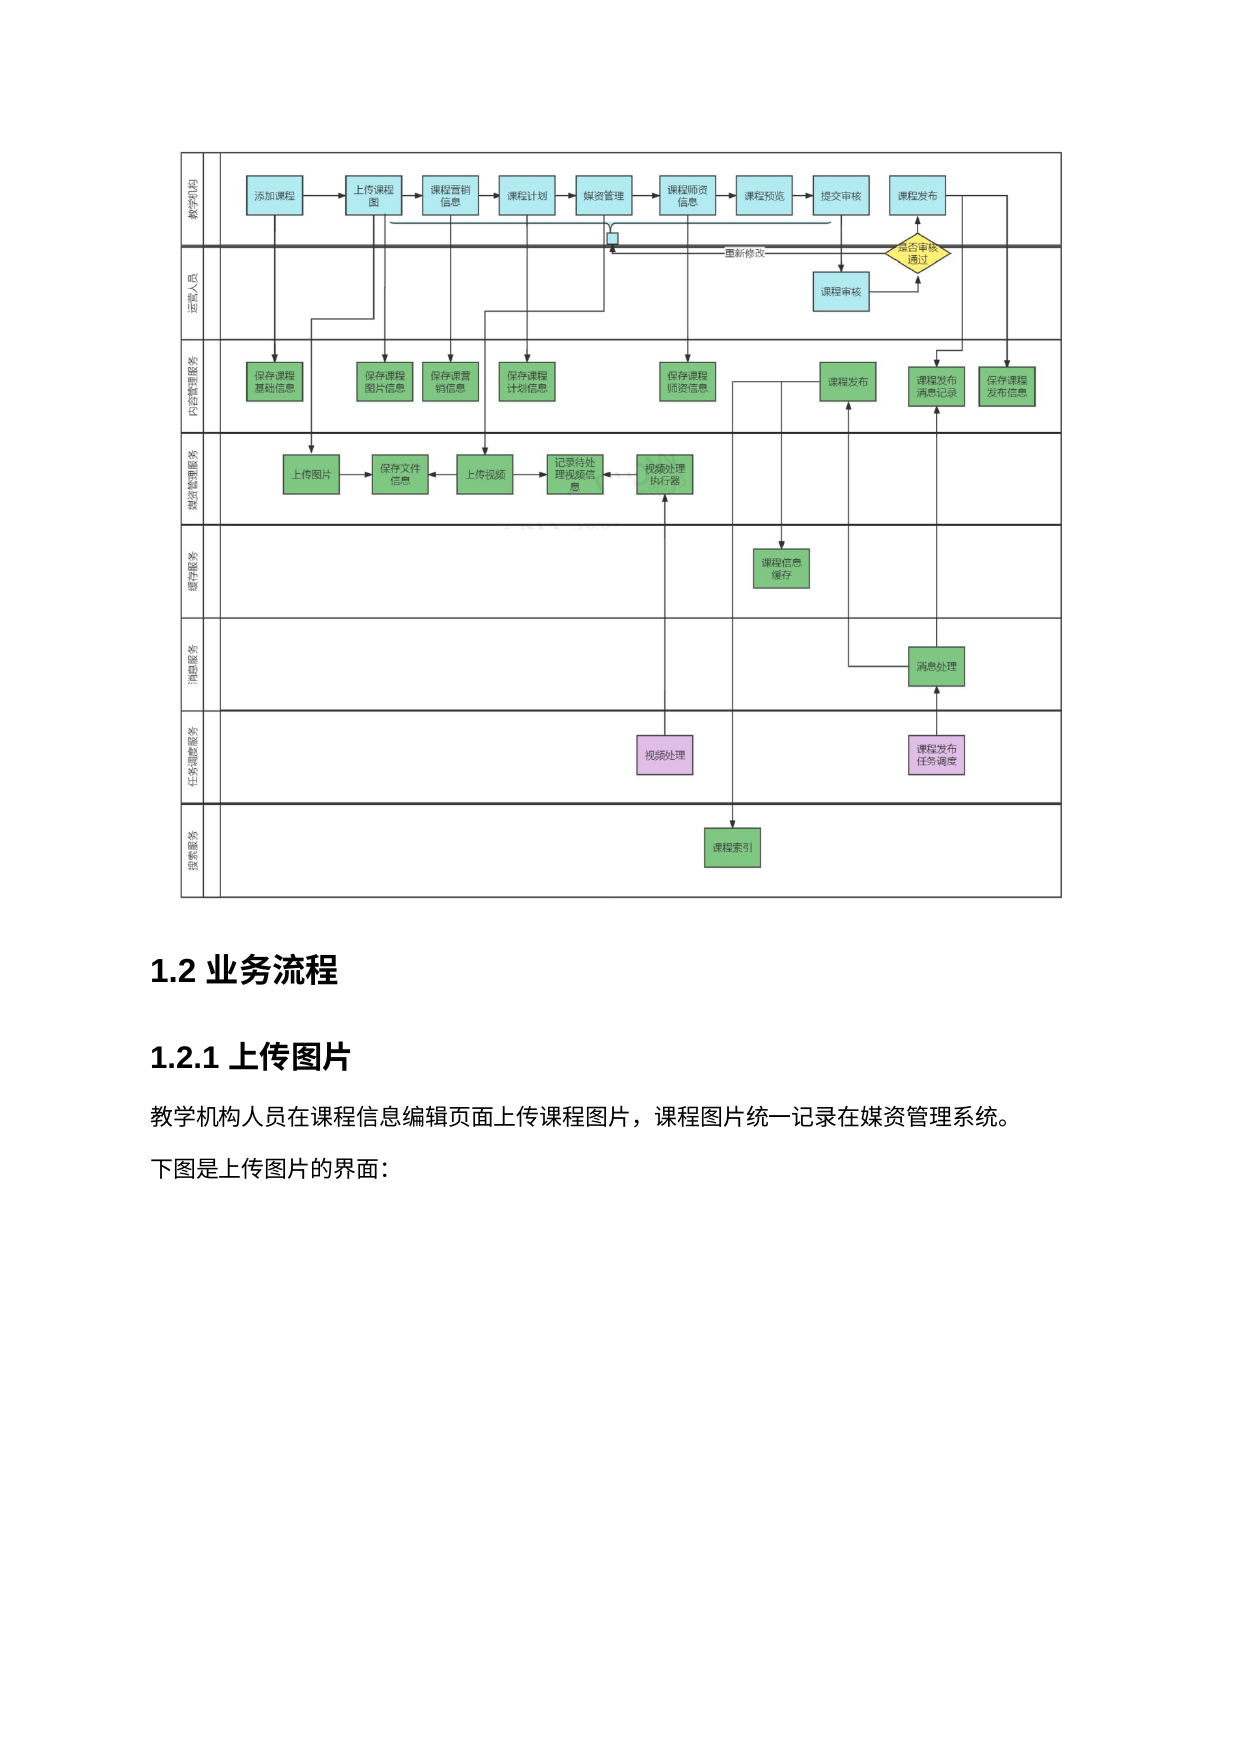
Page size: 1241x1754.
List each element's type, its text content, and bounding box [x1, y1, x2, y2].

text 1.2.1 上传图片 [150, 1032, 1090, 1078]
text 1.2 业务流程 [150, 943, 1090, 992]
picture [177, 150, 1064, 905]
text 下图是上传图片的界面： [150, 1151, 1090, 1184]
text 教学机构人员在课程信息编辑页面上传课程图片，课程图片统一记录在媒资管理系统。 [150, 1099, 1090, 1132]
